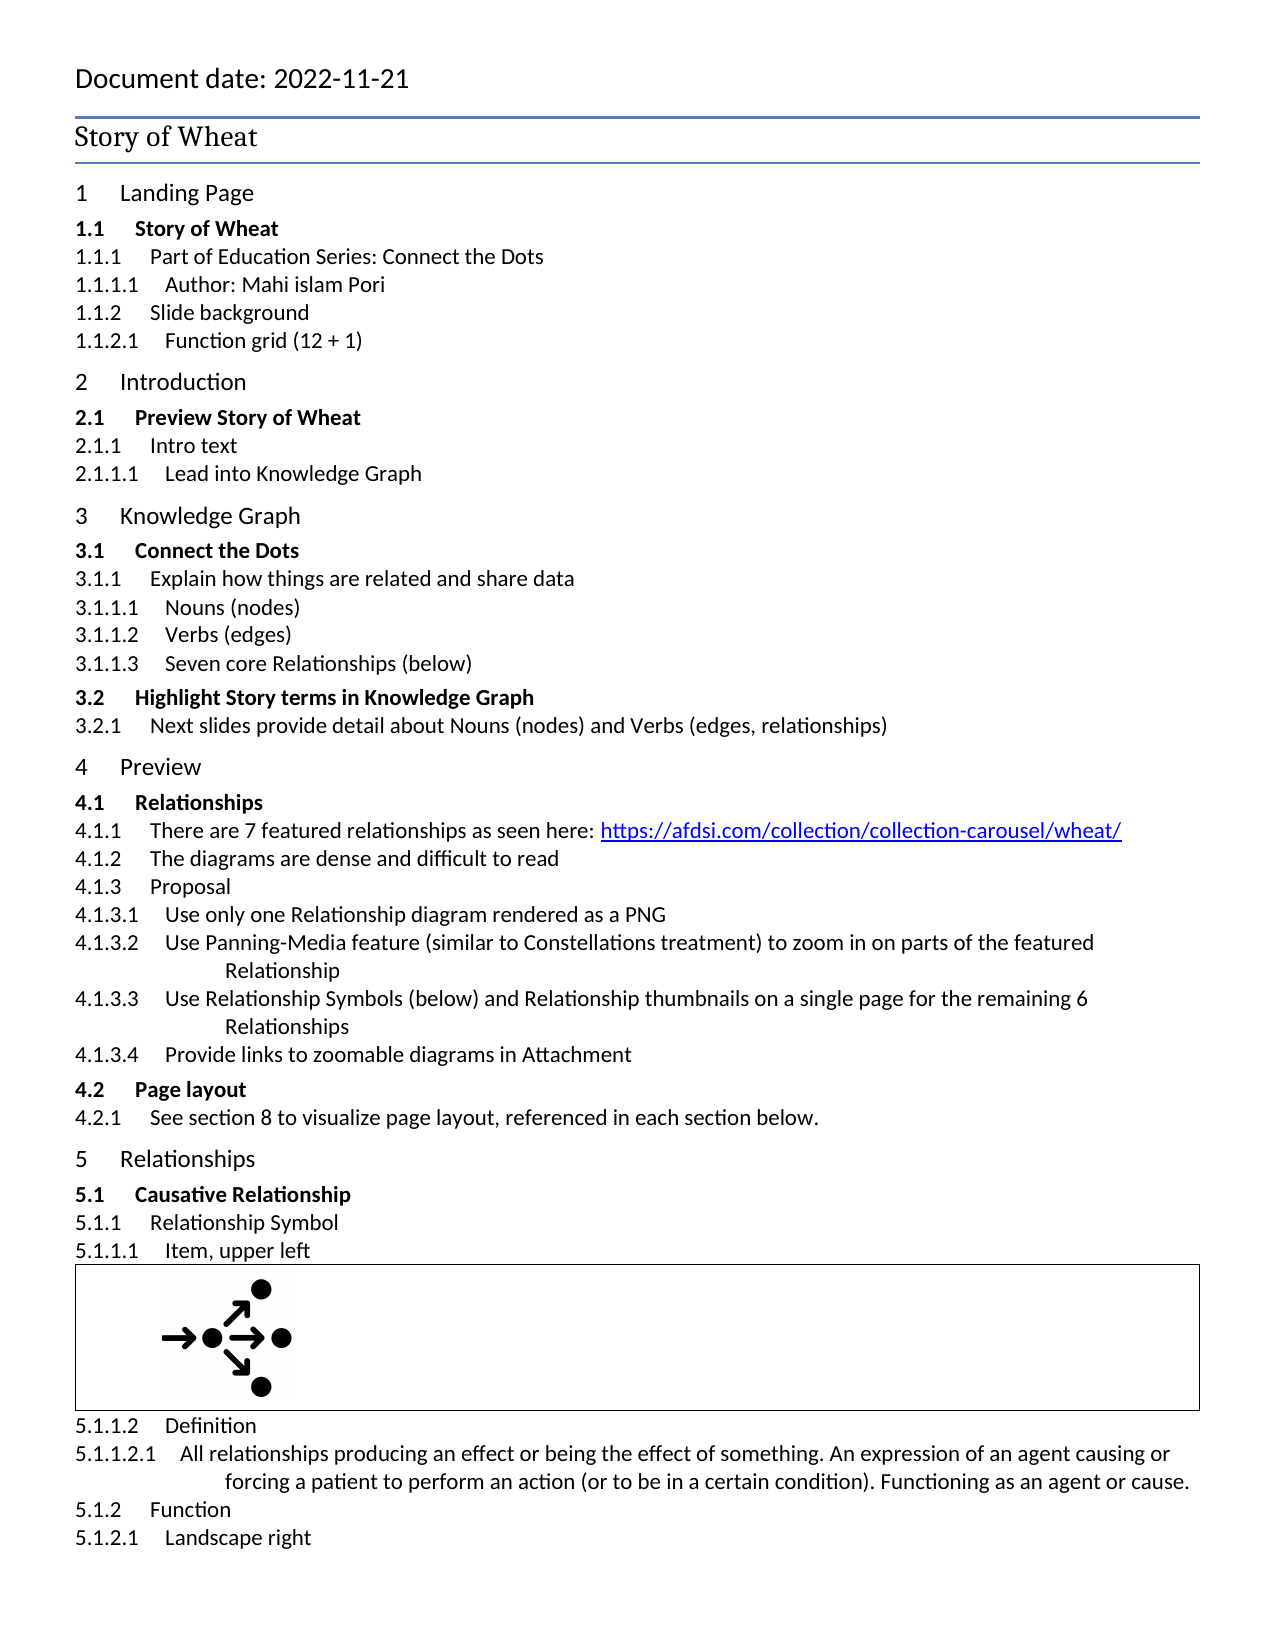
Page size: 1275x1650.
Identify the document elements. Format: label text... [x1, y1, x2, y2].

subtitle Landscape right [75, 1523, 1200, 1551]
subtitle See section 8 to visualize page layout, referenced in each section below. [75, 1103, 1200, 1131]
subtitle Story of Wheat [75, 214, 1200, 242]
picture [161, 1277, 293, 1398]
subtitle Use Panning-Media feature (similar to Constellations treatment) to zoom in on parts of the featured Relationship [75, 928, 1200, 984]
subtitle The diagrams are dense and difficult to read [75, 844, 1200, 872]
table_header [76, 1265, 1199, 1410]
subtitle Causative Relationship [75, 1180, 1200, 1208]
subtitle Use only one Relationship diagram rendered as a PNG [75, 900, 1200, 928]
title Story of Wheat [75, 119, 1200, 162]
subtitle Next slides provide detail about Nouns (nodes) and Verbs (edges, relationships) [75, 711, 1200, 739]
subtitle Proposal [75, 872, 1200, 900]
subtitle Intro text [75, 431, 1200, 459]
subtitle Definition [75, 1411, 1200, 1439]
subtitle Function grid (12 + 1) [75, 326, 1200, 354]
subtitle Use Relationship Symbols (below) and Relationship thumbnails on a single page for the remaining 6 Relationships [75, 984, 1200, 1040]
subtitle Slide background [75, 298, 1200, 326]
subtitle Lead into Knowledge Graph [75, 459, 1200, 487]
subtitle Verbs (edges) [75, 621, 1200, 649]
subtitle All relationships producing an effect or being the effect of something. An expression of an agent causing or forcing a patient to perform an action (or to be in a certain condition). Functioning as an agent or cause. [75, 1439, 1200, 1495]
subtitle Connect the Dots [75, 537, 1200, 564]
subtitle Seven core Relationships (below) [75, 649, 1200, 677]
subtitle Explain how things are related and share data [75, 564, 1200, 593]
subtitle Landing Page [75, 177, 1200, 208]
subtitle Page layout [75, 1075, 1200, 1103]
subtitle Introduction [75, 366, 1200, 397]
text Document date: 2022-11-21 [75, 60, 1200, 96]
subtitle Knowledge Graph [75, 500, 1200, 530]
subtitle Relationships [75, 788, 1200, 816]
subtitle There are 7 featured relationships as seen here: https://afdsi.com/collection/collection-carousel/wheat/ [75, 816, 1200, 844]
subtitle Relationship Symbol [75, 1208, 1200, 1236]
subtitle Item, upper left [75, 1236, 1200, 1264]
subtitle Provide links to zoomable diagrams in Attachment [75, 1040, 1200, 1068]
subtitle Preview Story of Wheat [75, 403, 1200, 431]
subtitle Preview [75, 751, 1200, 782]
subtitle Author: Mahi islam Pori [75, 270, 1200, 298]
subtitle Function [75, 1495, 1200, 1523]
subtitle Highlight Story terms in Knowledge Graph [75, 683, 1200, 711]
subtitle Part of Education Series: Connect the Dots [75, 242, 1200, 270]
subtitle Nouns (nodes) [75, 593, 1200, 621]
subtitle Relationships [75, 1143, 1200, 1174]
